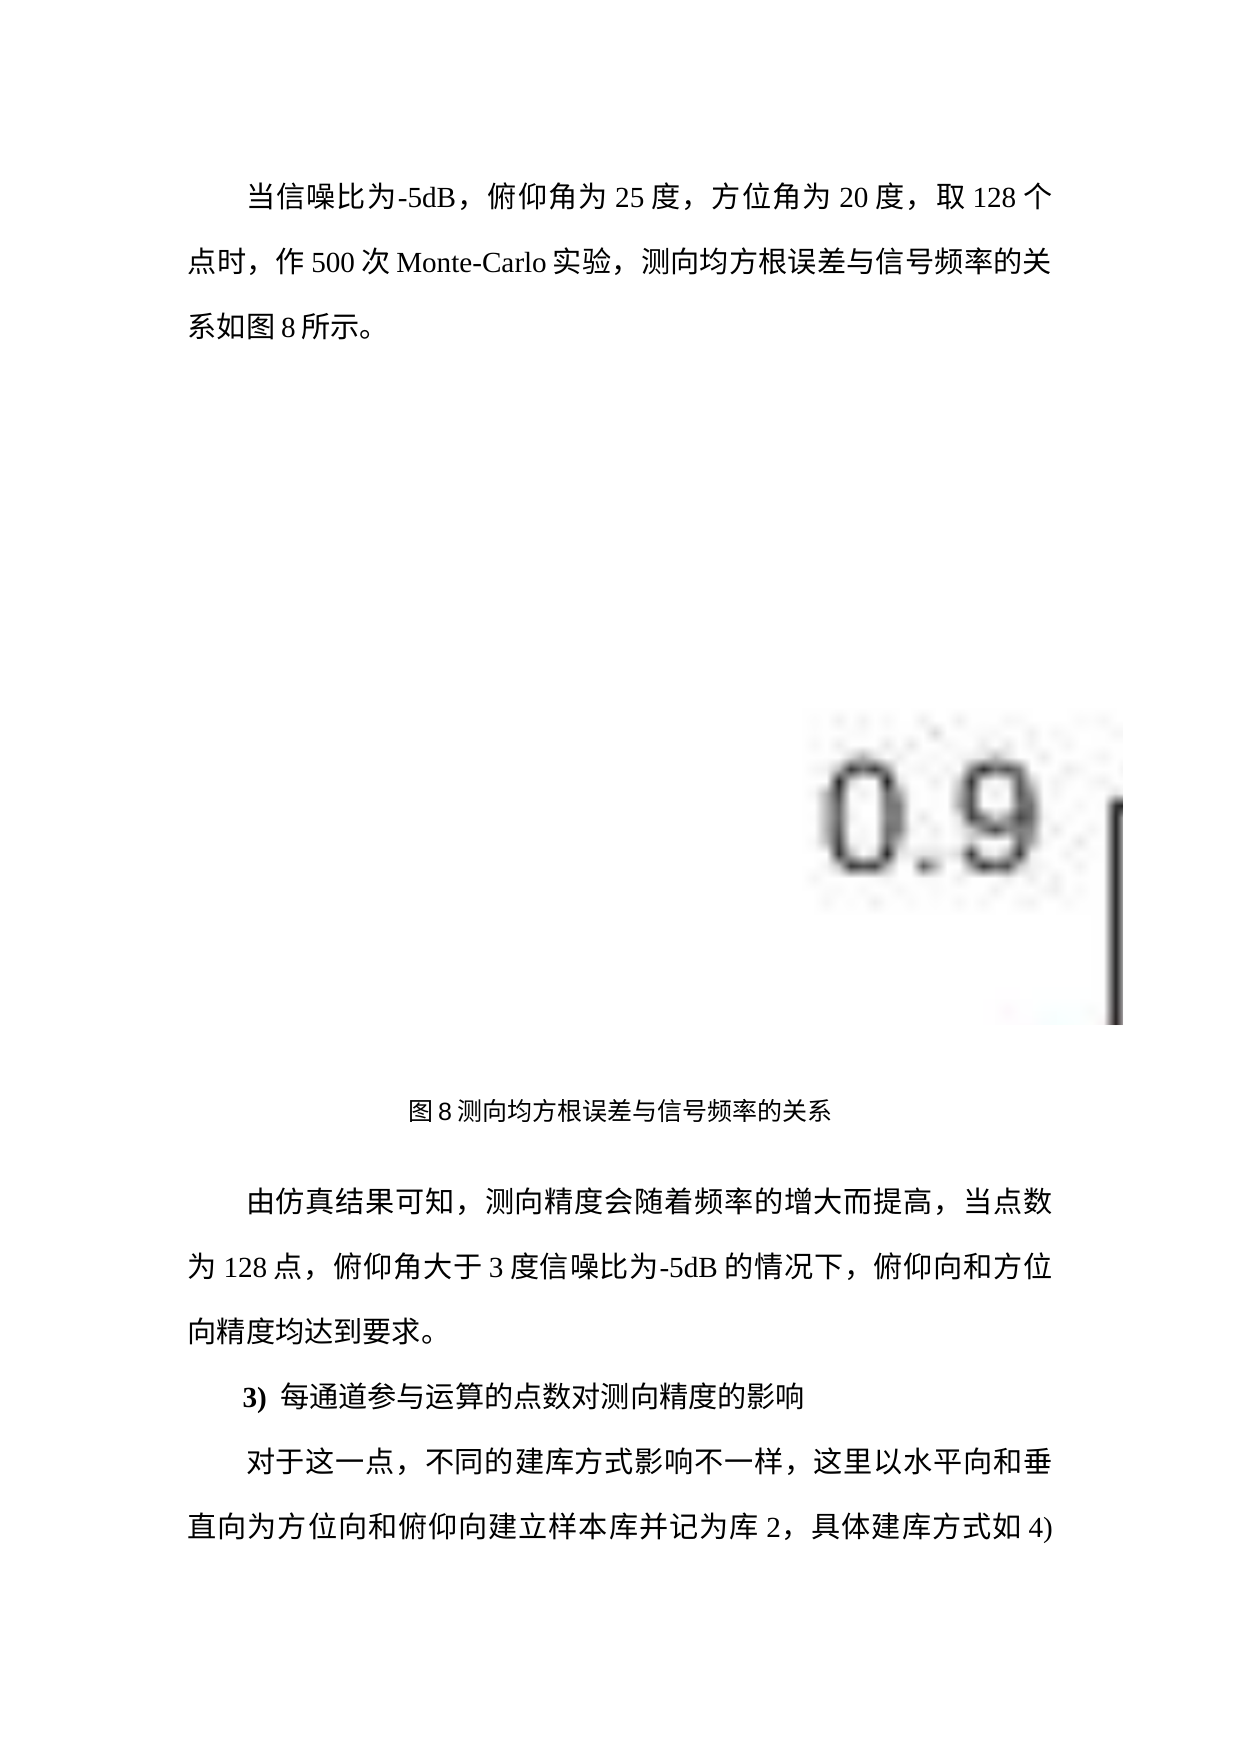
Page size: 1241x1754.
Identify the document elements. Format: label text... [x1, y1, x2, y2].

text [187, 1427, 1053, 1557]
text 每通道参与运算的点数对测向精度的影响 [242, 1362, 1053, 1427]
text 由仿真结果可知，测向精度会随着频率的增大而提高，当点数为128点，俯仰角大于3度信噪比为-5dB的情况下，俯仰向和方位向精度均达到要求。 [187, 1167, 1053, 1362]
